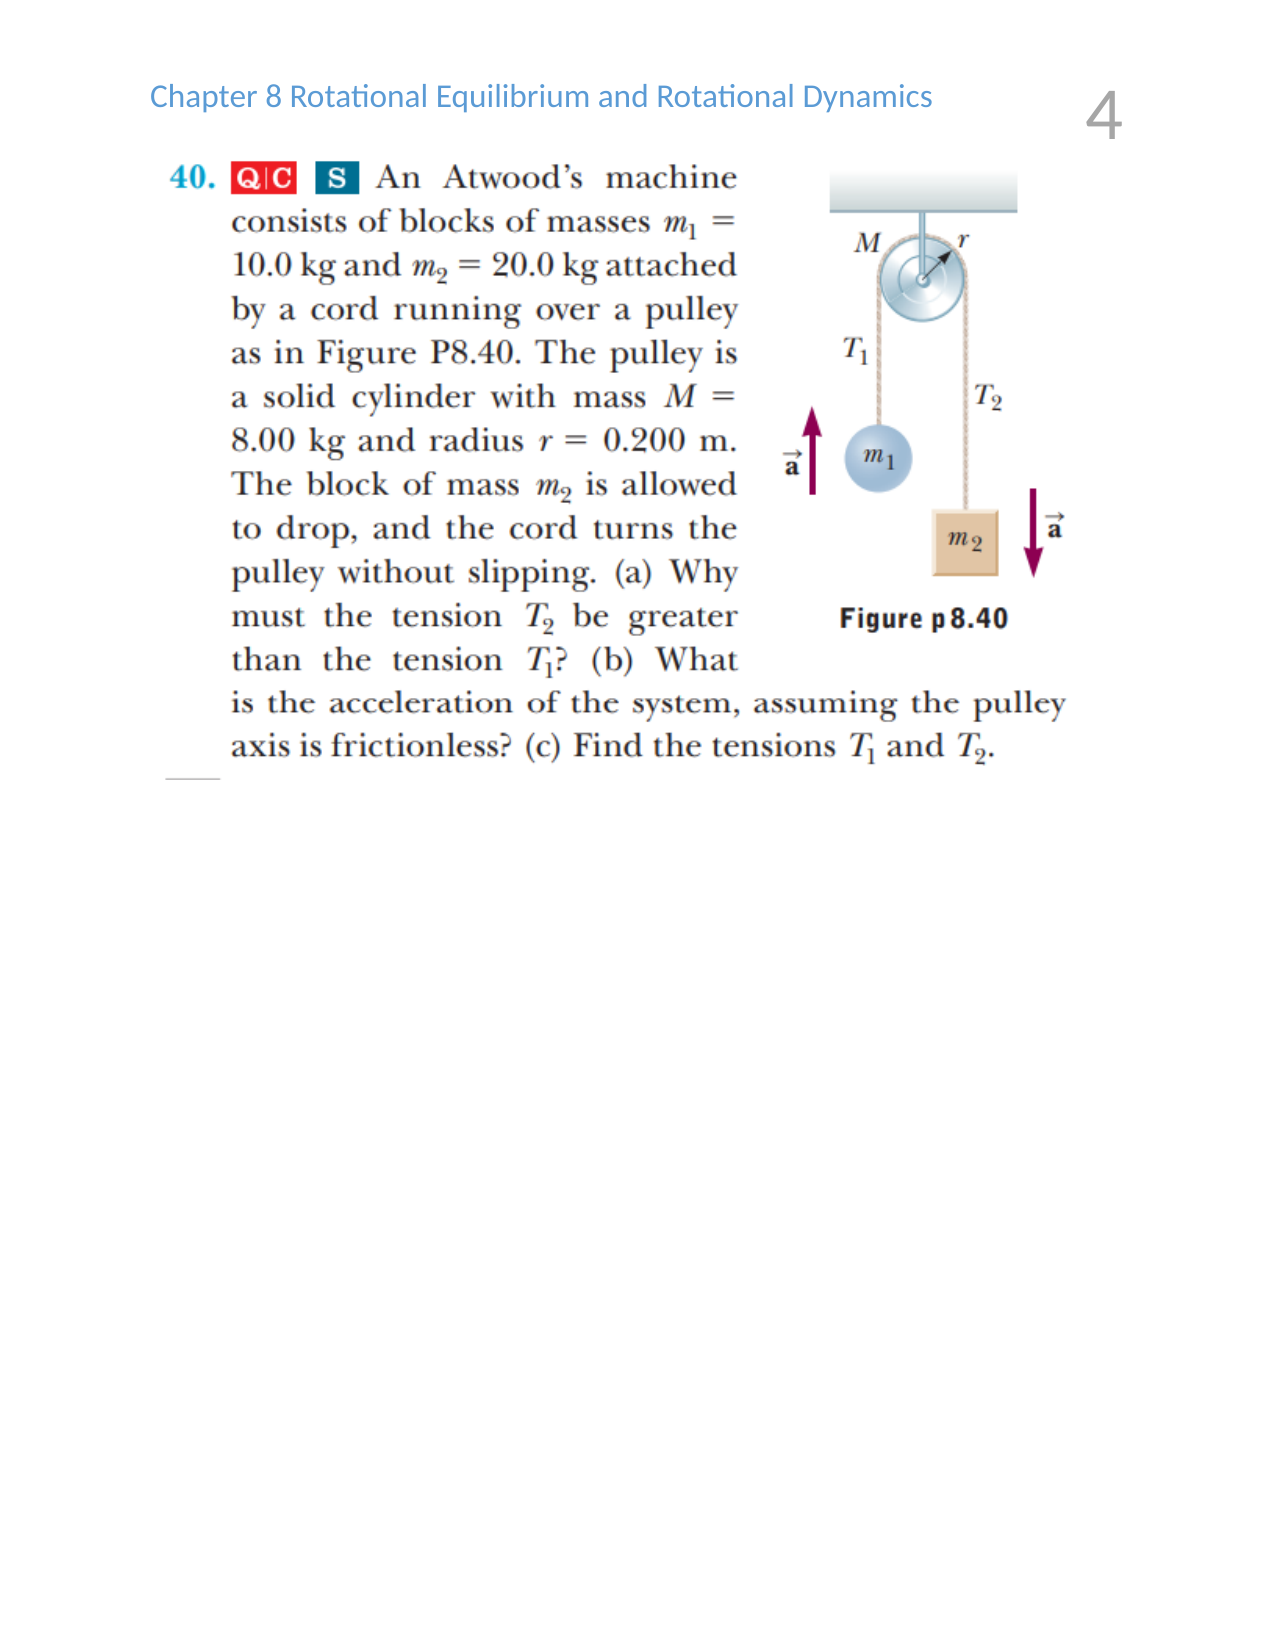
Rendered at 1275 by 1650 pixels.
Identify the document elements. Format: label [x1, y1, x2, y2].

picture [150, 150, 1099, 780]
